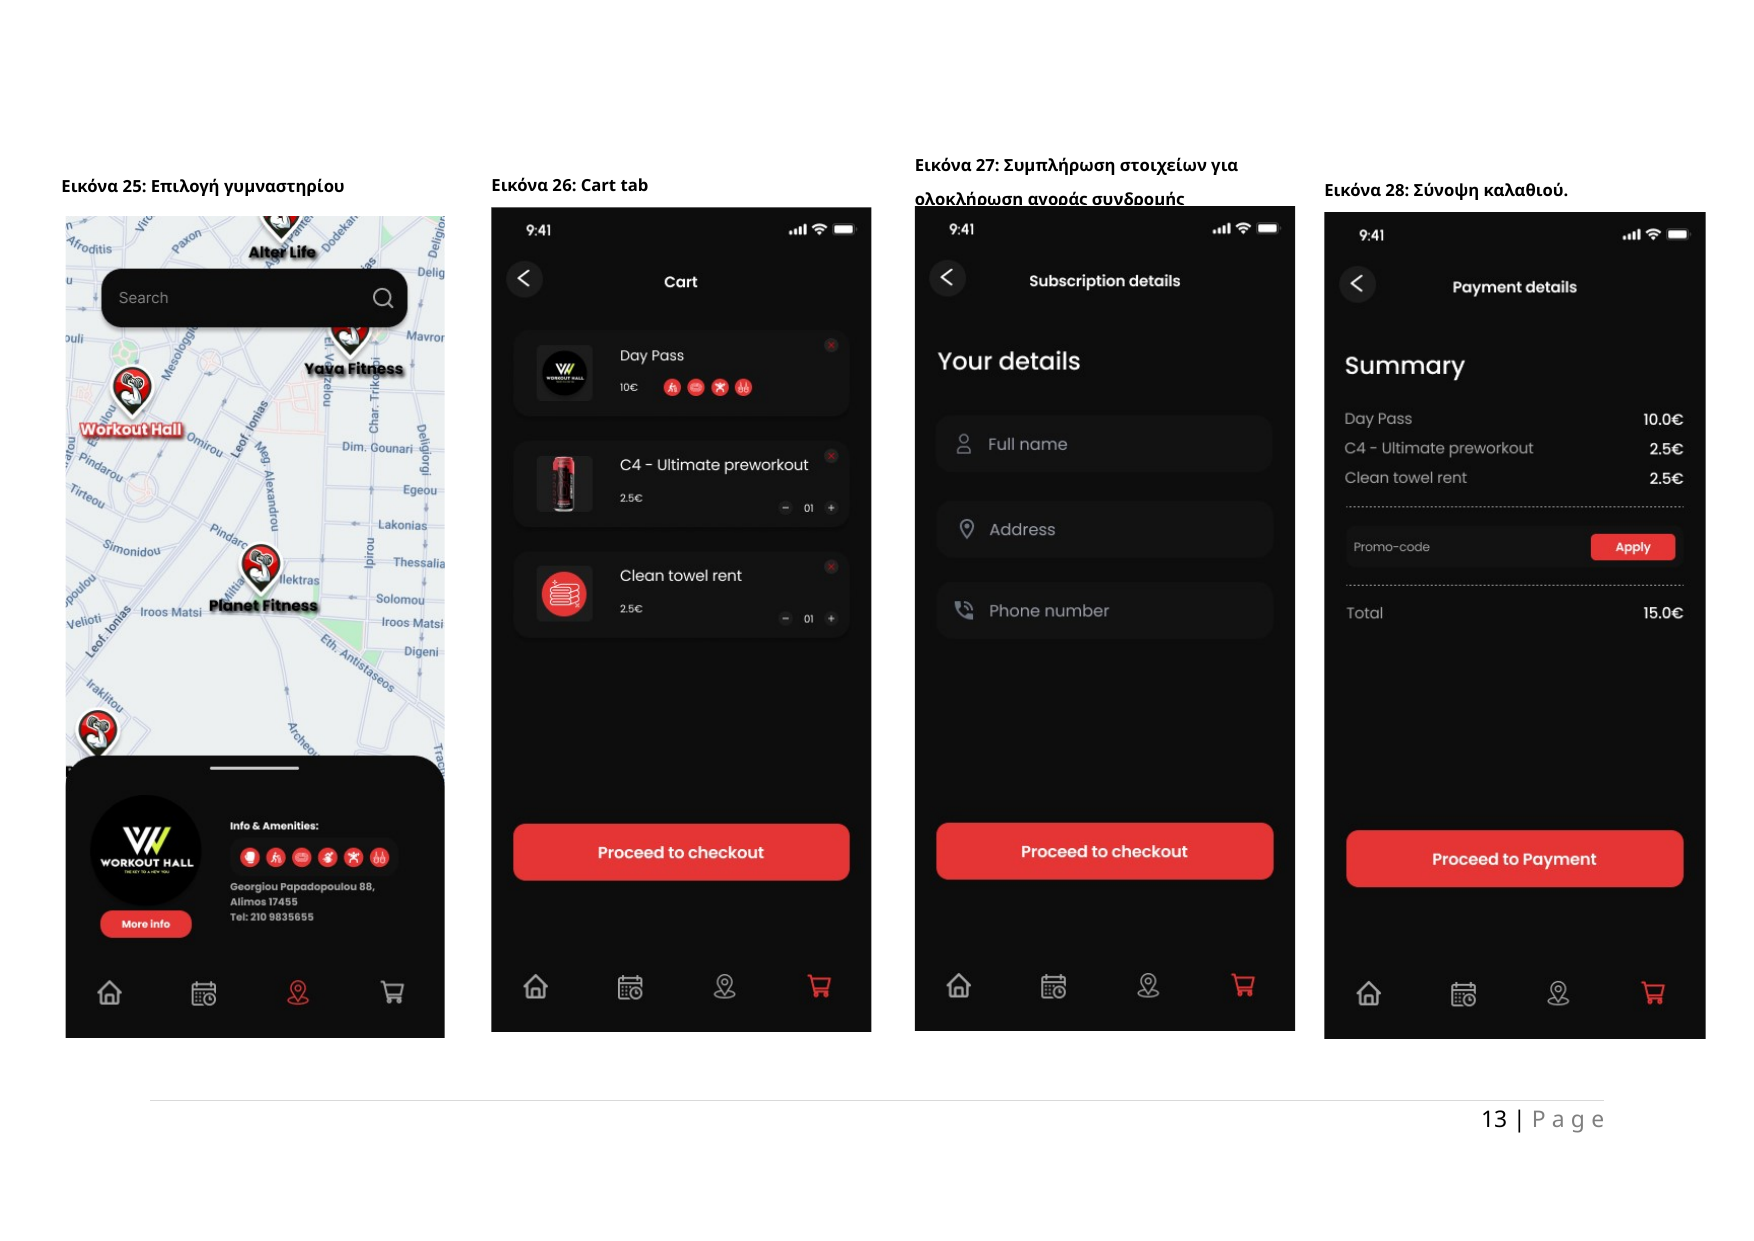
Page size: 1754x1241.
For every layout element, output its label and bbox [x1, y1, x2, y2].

picture [914, 206, 1296, 1031]
picture [491, 208, 872, 1032]
picture [1324, 212, 1706, 1039]
picture [65, 216, 445, 1038]
